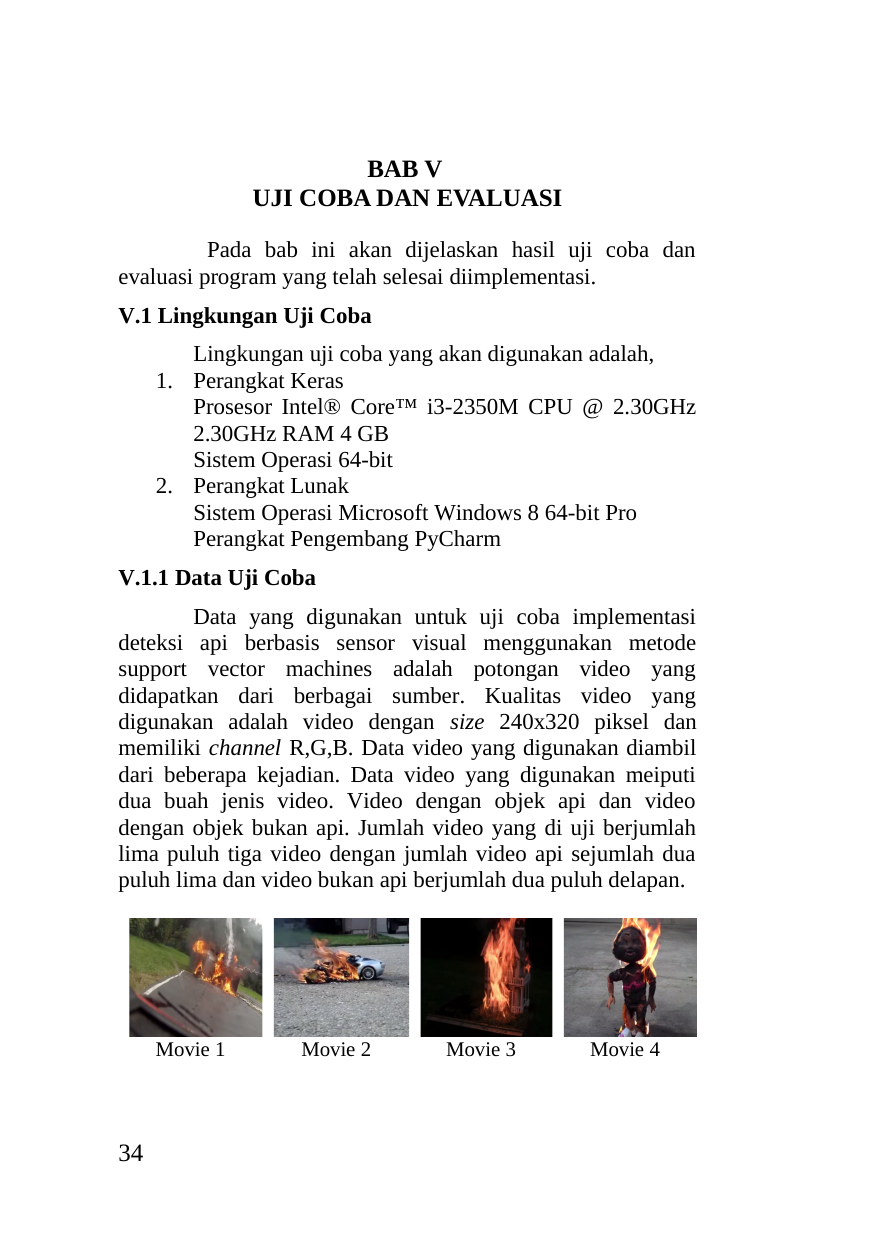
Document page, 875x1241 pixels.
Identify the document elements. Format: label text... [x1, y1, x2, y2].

text Data yang digunakan untuk uji coba implementasi deteksi api berbasis sensor visual menggunakan metode support vector machines adalah potongan video yang didapatkan dari berbagai sumber. Kualitas video yang digunakan adalah video dengan size 240x320 piksel dan memiliki channel R,G,B. Data video yang digunakan diambil dari beberapa kejadian. Data video yang digunakan meiputi dua buah jenis video. Video dengan objek api dan video dengan objek bukan api. Jumlah video yang di uji berjumlah lima puluh tiga video dengan jumlah video api sejumlah dua puluh lima dan video bukan api berjumlah dua puluh delapan. [118, 603, 697, 893]
text Lingkungan uji coba yang akan digunakan adalah, [118, 341, 697, 367]
subtitle UJI COBA DAN EVALUASI [118, 154, 697, 211]
subtitle Lingkungan Uji Coba [118, 302, 697, 328]
picture [563, 918, 697, 1037]
list Perangkat Keras [156, 367, 697, 393]
list Perangkat Pengembang PyCharm [193, 525, 697, 551]
text Pada bab ini akan dijelaskan hasil uji coba dan evaluasi program yang telah selesai diimplementasi. [118, 236, 697, 289]
picture [129, 918, 263, 1037]
list Perangkat Lunak [156, 472, 697, 499]
table_header Movie 2 [263, 919, 409, 1061]
picture [420, 918, 553, 1037]
list Sistem Operasi Microsoft Windows 8 64-bit Pro [193, 499, 697, 525]
table_header Movie 4 [553, 919, 697, 1061]
subtitle Data Uji Coba [118, 564, 697, 590]
list Sistem Operasi 64-bit [193, 446, 697, 472]
table_header Movie 3 [409, 919, 552, 1061]
list Prosesor Intel® Core™ i3-2350M CPU @ 2.30GHz 2.30GHz RAM 4 GB [193, 393, 697, 446]
picture [273, 918, 410, 1037]
table_header Movie 1 [118, 919, 262, 1061]
